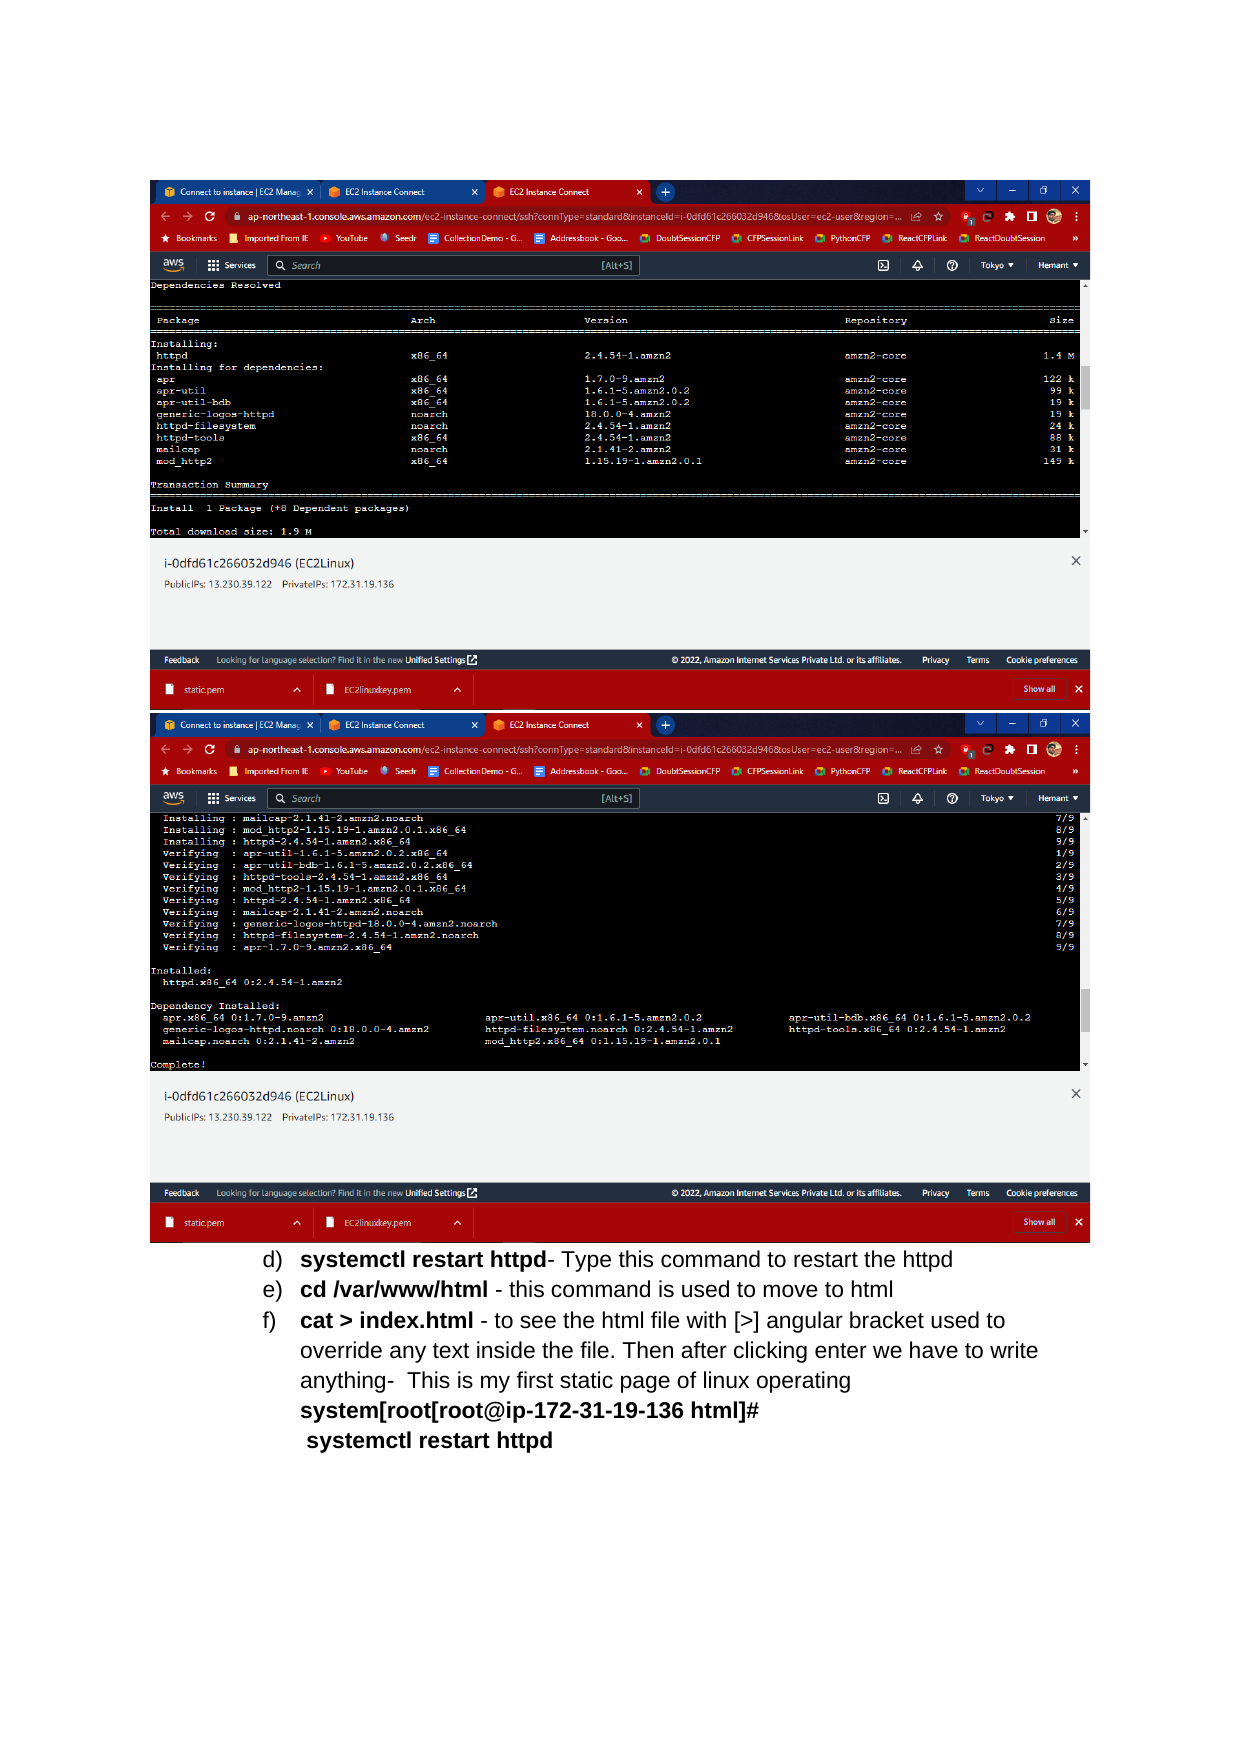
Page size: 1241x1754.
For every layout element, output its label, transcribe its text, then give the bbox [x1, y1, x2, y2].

list cat > index.html - to see the html file with [>] angular bracket used to override any text inside the file. Then after clicking enter we have to write anything- This is my first static page of linux operating system[root[root@ip-172-31-19-136 html]# [262, 1307, 1090, 1424]
picture [150, 180, 1091, 710]
list systemctl restart httpd- Type this command to restart the httpd [262, 1246, 1090, 1273]
text systemctl restart httpd [300, 1427, 1090, 1454]
picture [150, 713, 1091, 1243]
list cd /var/www/html - this command is used to move to html [262, 1276, 1090, 1303]
